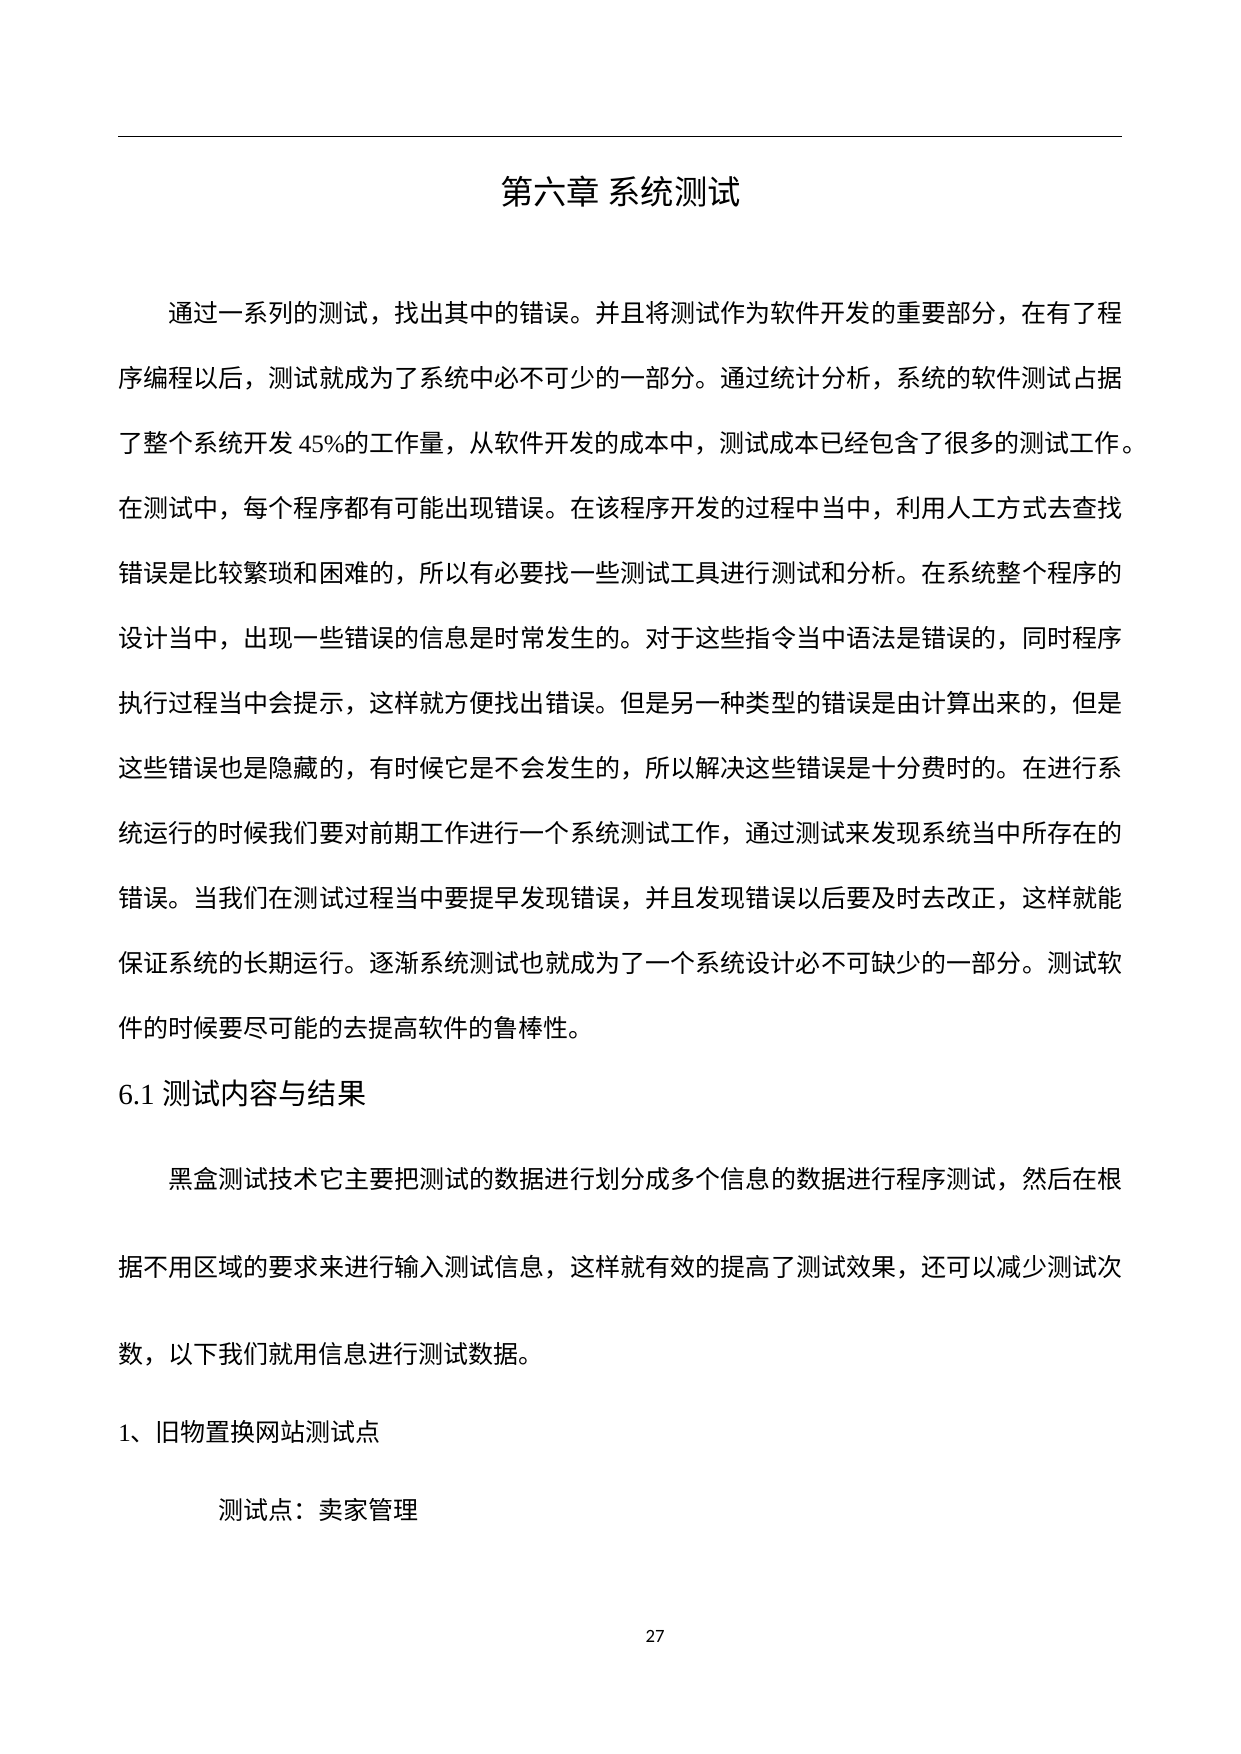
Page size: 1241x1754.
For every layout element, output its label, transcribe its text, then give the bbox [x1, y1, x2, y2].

subtitle 6.1 测试内容与结果 [118, 1059, 1122, 1124]
text 通过一系列的测试，找出其中的错误。并且将测试作为软件开发的重要部分，在有了程序编程以后，测试就成为了系统中必不可少的一部分。通过统计分析，系统的软件测试占据了整个系统开发45%的工作量，从软件开发的成本中，测试成本已经包含了很多的测试工作。在测试中，每个程序都有可能出现错误。在该程序开发的过程中当中，利用人工方式去查找错误是比较繁琐和困难的，所以有必要找一些测试工具进行测试和分析。在系统整个程序的设计当中，出现一些错误的信息是时常发生的。对于这些指令当中语法是错误的，同时程序执行过程当中会提示，这样就方便找出错误。但是另一种类型的错误是由计算出来的，但是这些错误也是隐藏的，有时候它是不会发生的，所以解决这些错误是十分费时的。在进行系统运行的时候我们要对前期工作进行一个系统测试工作，通过测试来发现系统当中所存在的错误。当我们在测试过程当中要提早发现错误，并且发现错误以后要及时去改正，这样就能保证系统的长期运行。逐渐系统测试也就成为了一个系统设计必不可缺少的一部分。测试软件的时候要尽可能的去提高软件的鲁棒性。 [118, 279, 1122, 1059]
subtitle 第六章 系统测试 [118, 157, 1122, 222]
text 测试点：卖家管理 [118, 1476, 1122, 1541]
text 1、旧物置换网站测试点 [118, 1398, 1122, 1463]
text 黑盒测试技术它主要把测试的数据进行划分成多个信息的数据进行程序测试，然后在根据不用区域的要求来进行输入测试信息，这样就有效的提高了测试效果，还可以减少测试次数，以下我们就用信息进行测试数据。 [118, 1145, 1122, 1386]
